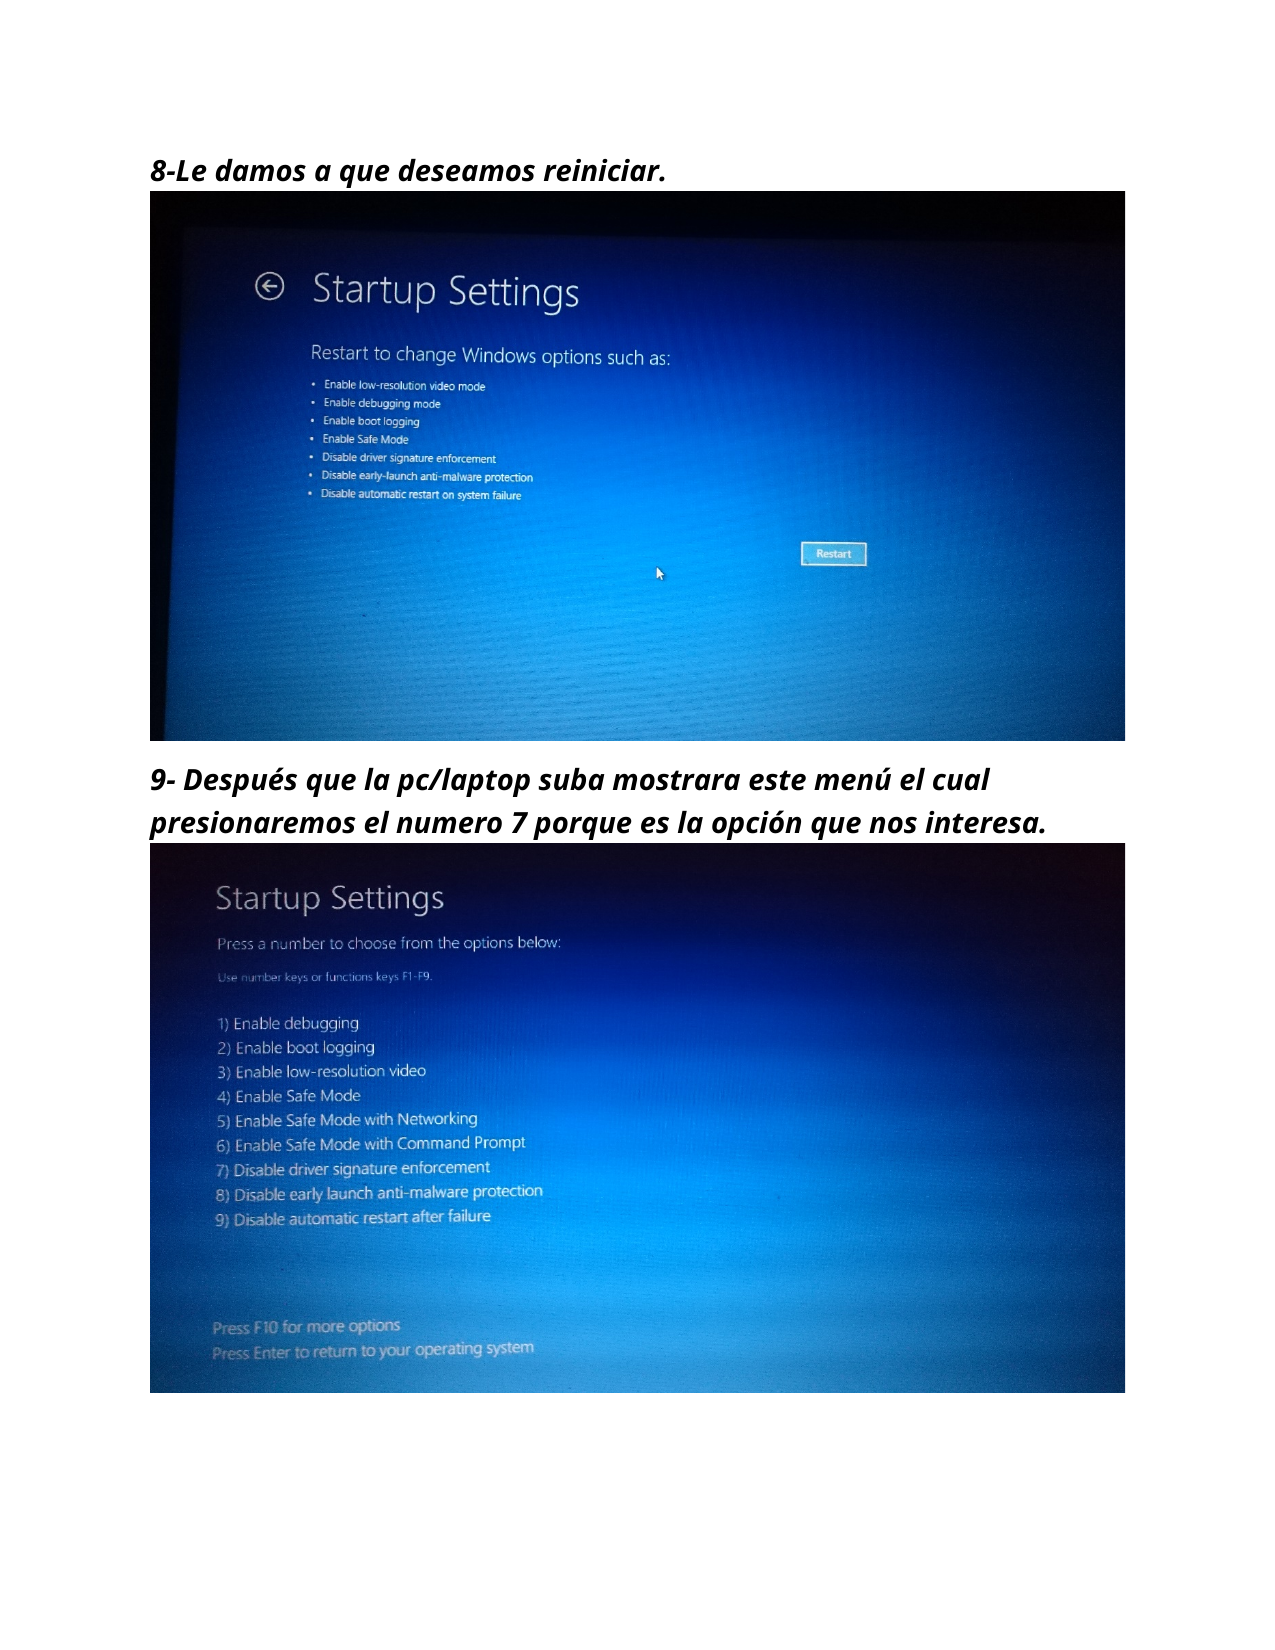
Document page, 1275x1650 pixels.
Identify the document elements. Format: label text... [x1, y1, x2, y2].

picture [150, 191, 1125, 741]
picture [150, 843, 1125, 1393]
text 8-Le damos a que deseamos reiniciar. [150, 150, 1125, 191]
text 9- Después que la pc/laptop suba mostrara este menú el cual presionaremos el numero 7 porque es la opción que nos interesa. [150, 759, 1125, 843]
